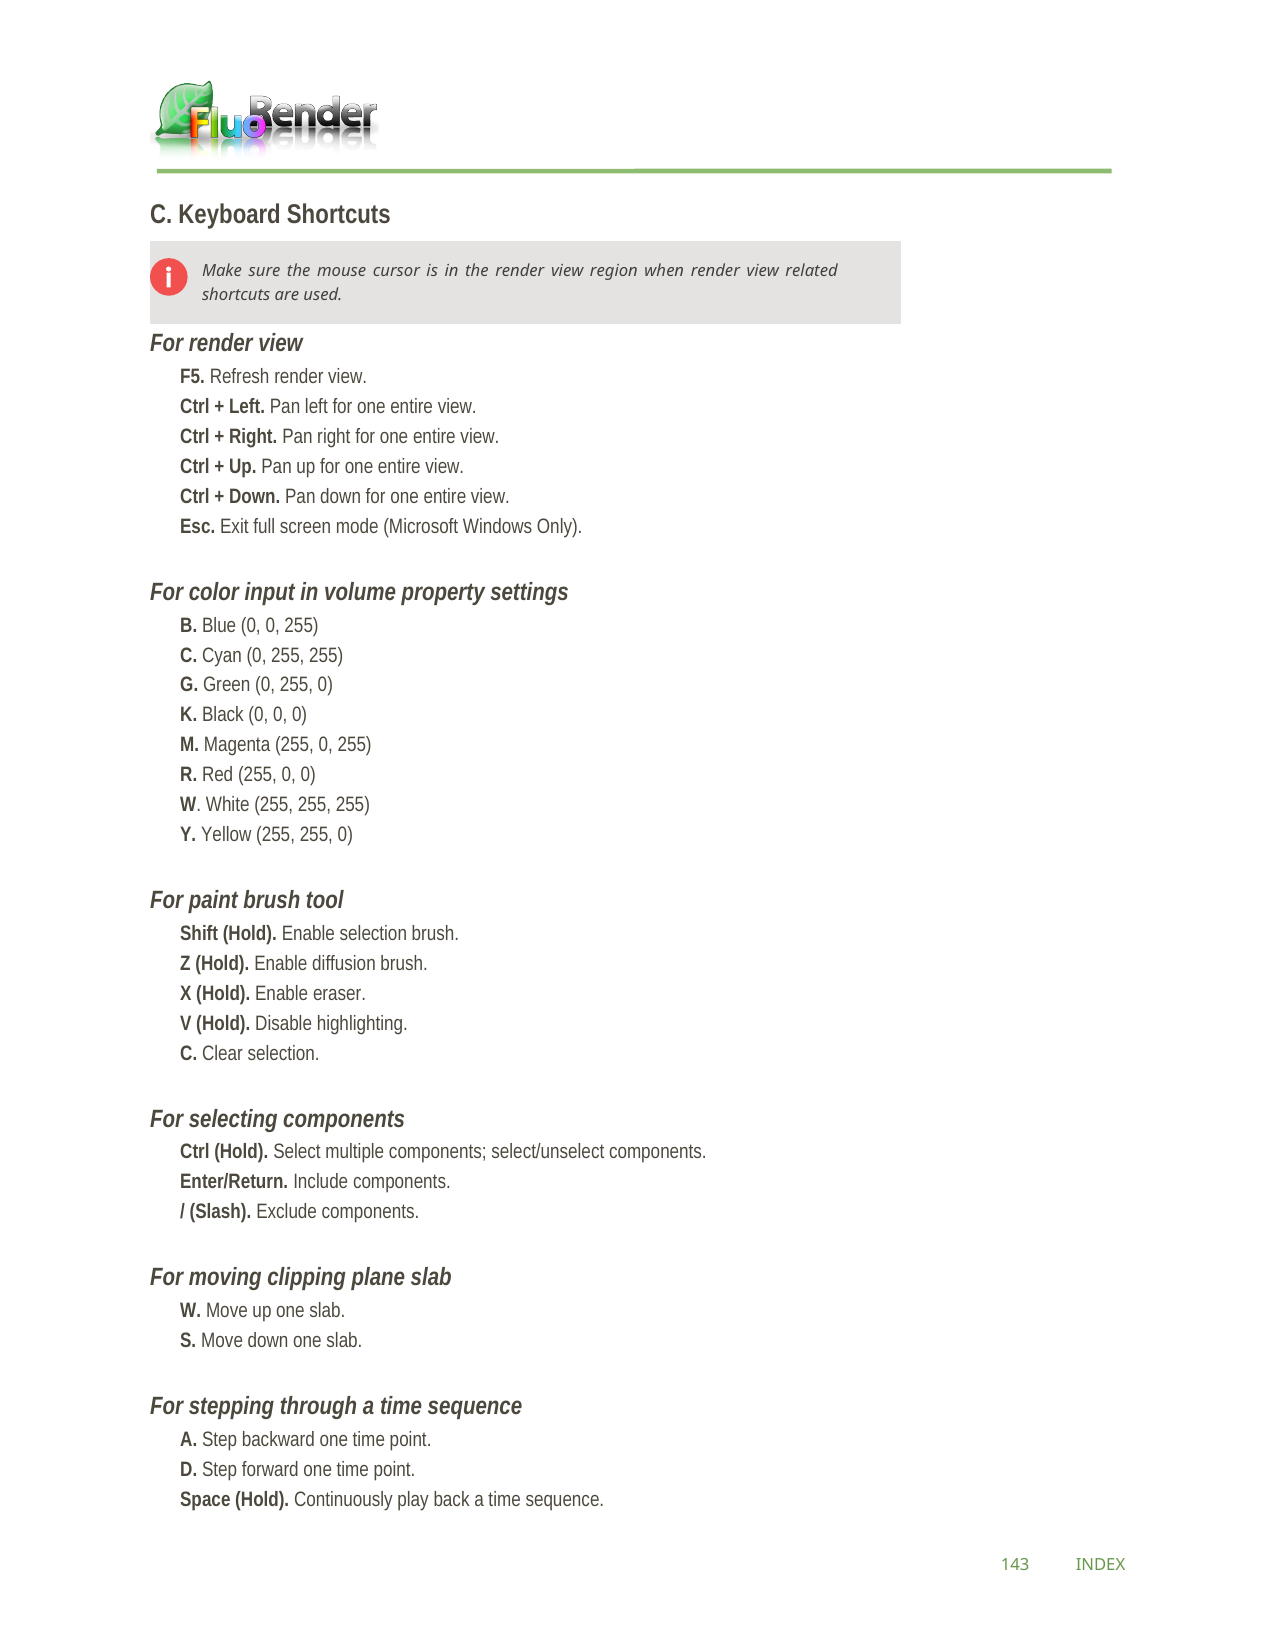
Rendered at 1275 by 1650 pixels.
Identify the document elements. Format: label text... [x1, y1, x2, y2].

subtitle For paint brush tool [150, 885, 1125, 914]
text W. White (255, 255, 255) [180, 792, 1125, 816]
text R. Red (255, 0, 0) [180, 762, 1125, 786]
text D. Step forward one time point. [180, 1457, 1125, 1481]
text Ctrl + Left. Pan left for one entire view. [180, 394, 1125, 418]
text Esc. Exit full screen mode (Microsoft Windows Only). [180, 514, 1125, 538]
text B. Blue (0, 0, 255) [180, 613, 1125, 637]
subtitle For stepping through a time sequence [150, 1391, 1125, 1420]
text G. Green (0, 255, 0) [180, 672, 1125, 696]
text / (Slash). Exclude components. [180, 1199, 1125, 1223]
text M. Magenta (255, 0, 255) [180, 732, 1125, 756]
text Y. Yellow (255, 255, 0) [180, 822, 1125, 846]
text Z (Hold). Enable diffusion brush. [180, 951, 1125, 975]
subtitle For render view [150, 328, 1125, 357]
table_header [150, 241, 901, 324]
text S. Move down one slab. [180, 1328, 1125, 1352]
text Ctrl + Up. Pan up for one entire view. [180, 454, 1125, 478]
picture [150, 75, 379, 162]
text Ctrl (Hold). Select multiple components; select/unselect components. [180, 1139, 1125, 1163]
text Space (Hold). Continuously play back a time sequence. [180, 1487, 1125, 1511]
text Enter/Return. Include components. [180, 1169, 1125, 1193]
text W. Move up one slab. [180, 1298, 1125, 1322]
text Ctrl + Down. Pan down for one entire view. [180, 484, 1125, 508]
subtitle For moving clipping plane slab [150, 1262, 1125, 1291]
text Shift (Hold). Enable selection brush. [180, 921, 1125, 945]
text C. Cyan (0, 255, 255) [180, 642, 1125, 666]
text Ctrl + Right. Pan right for one entire view. [180, 424, 1125, 448]
text F5. Refresh render view. [180, 364, 1125, 388]
subtitle For selecting components [150, 1104, 1125, 1132]
text V (Hold). Disable highlighting. [180, 1011, 1125, 1034]
text K. Black (0, 0, 0) [180, 702, 1125, 726]
subtitle C. Keyboard Shortcuts [150, 198, 1125, 229]
subtitle For color input in volume property settings [150, 577, 1125, 606]
text X (Hold). Enable eraser. [180, 981, 1125, 1004]
text C. Clear selection. [180, 1040, 1125, 1064]
text A. Step backward one time point. [180, 1427, 1125, 1451]
